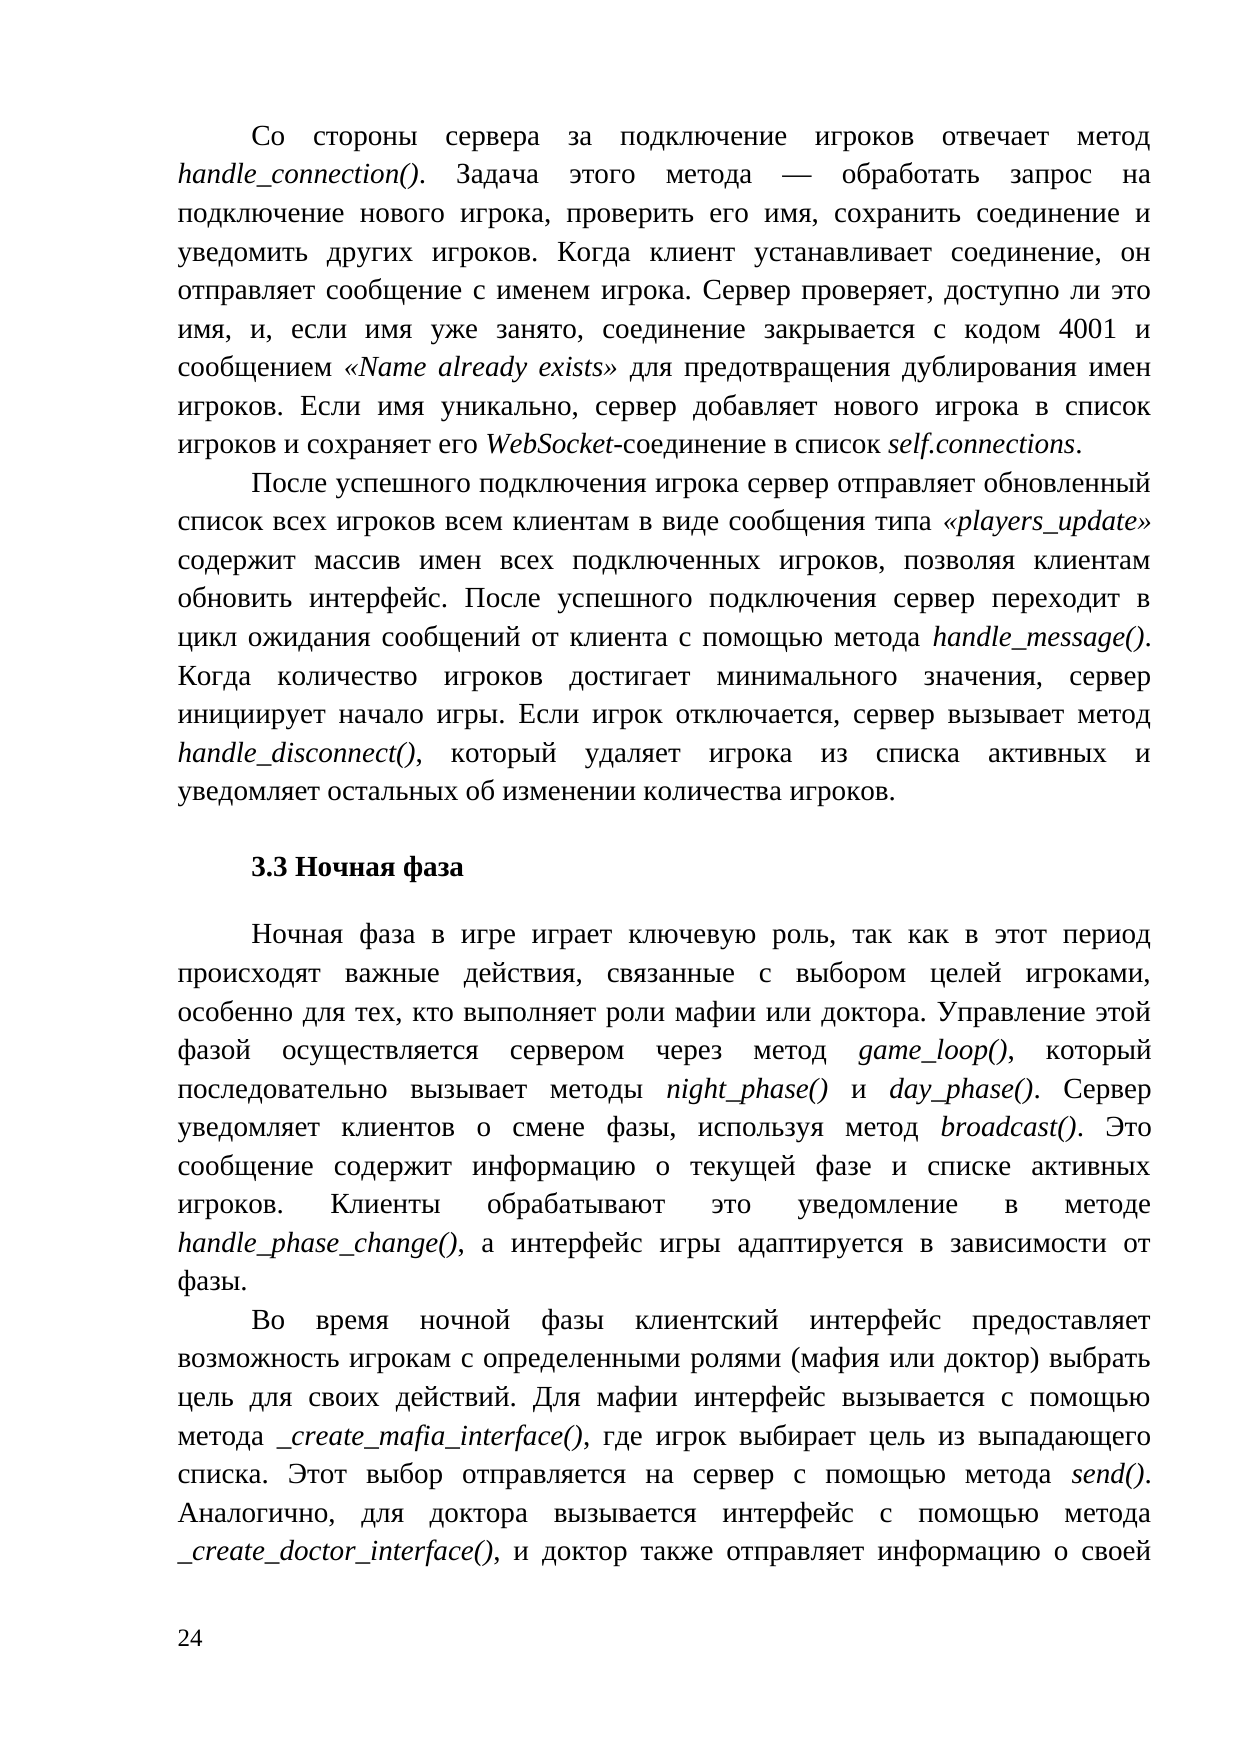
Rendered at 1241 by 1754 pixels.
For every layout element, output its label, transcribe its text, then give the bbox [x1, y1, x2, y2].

subtitle Ночная фаза [251, 849, 1152, 883]
text Со стороны сервера за подключение игроков отвечает метод handle_connection(). Задача этого метода — обработать запрос на подключение нового игрока, проверить его имя, сохранить соединение и уведомить других игроков. Когда клиент устанавливает соединение, он отправляет сообщение с именем игрока. Сервер проверяет, доступно ли это имя, и, если имя уже занято, соединение закрывается с кодом 4001 и сообщением «Name already exists» для предотвращения дублирования имен игроков. Если имя уникально, сервер добавляет нового игрока в список игроков и сохраняет его WebSocket-соединение в список self.connections. [177, 118, 1152, 460]
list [177, 1302, 1152, 1567]
text После успешного подключения игрока сервер отправляет обновленный список всех игроков всем клиентам в виде сообщения типа «players_update» содержит массив имен всех подключенных игроков, позволяя клиентам обновить интерфейс. После успешного подключения сервер переходит в цикл ожидания сообщений от клиента с помощью метода handle_message(). Когда количество игроков достигает минимального значения, сервер инициирует начало игры. Если игрок отключается, сервер вызывает метод handle_disconnect(), который удаляет игрока из списка активных и уведомляет остальных об изменении количества игроков. [177, 465, 1152, 807]
list Ночная фаза в игре играет ключевую роль, так как в этот период происходят важные действия, связанные с выбором целей игроками, особенно для тех, кто выполняет роли мафии или доктора. Управление этой фазой осуществляется сервером через метод game_loop(), который последовательно вызывает методы night_phase() и day_phase(). Сервер уведомляет клиентов о смене фазы, используя метод broadcast(). Это сообщение содержит информацию о текущей фазе и списке активных игроков. Клиенты обрабатывают это уведомление в методе handle_phase_change(), а интерфейс игры адаптируется в зависимости от фазы. [177, 917, 1152, 1297]
